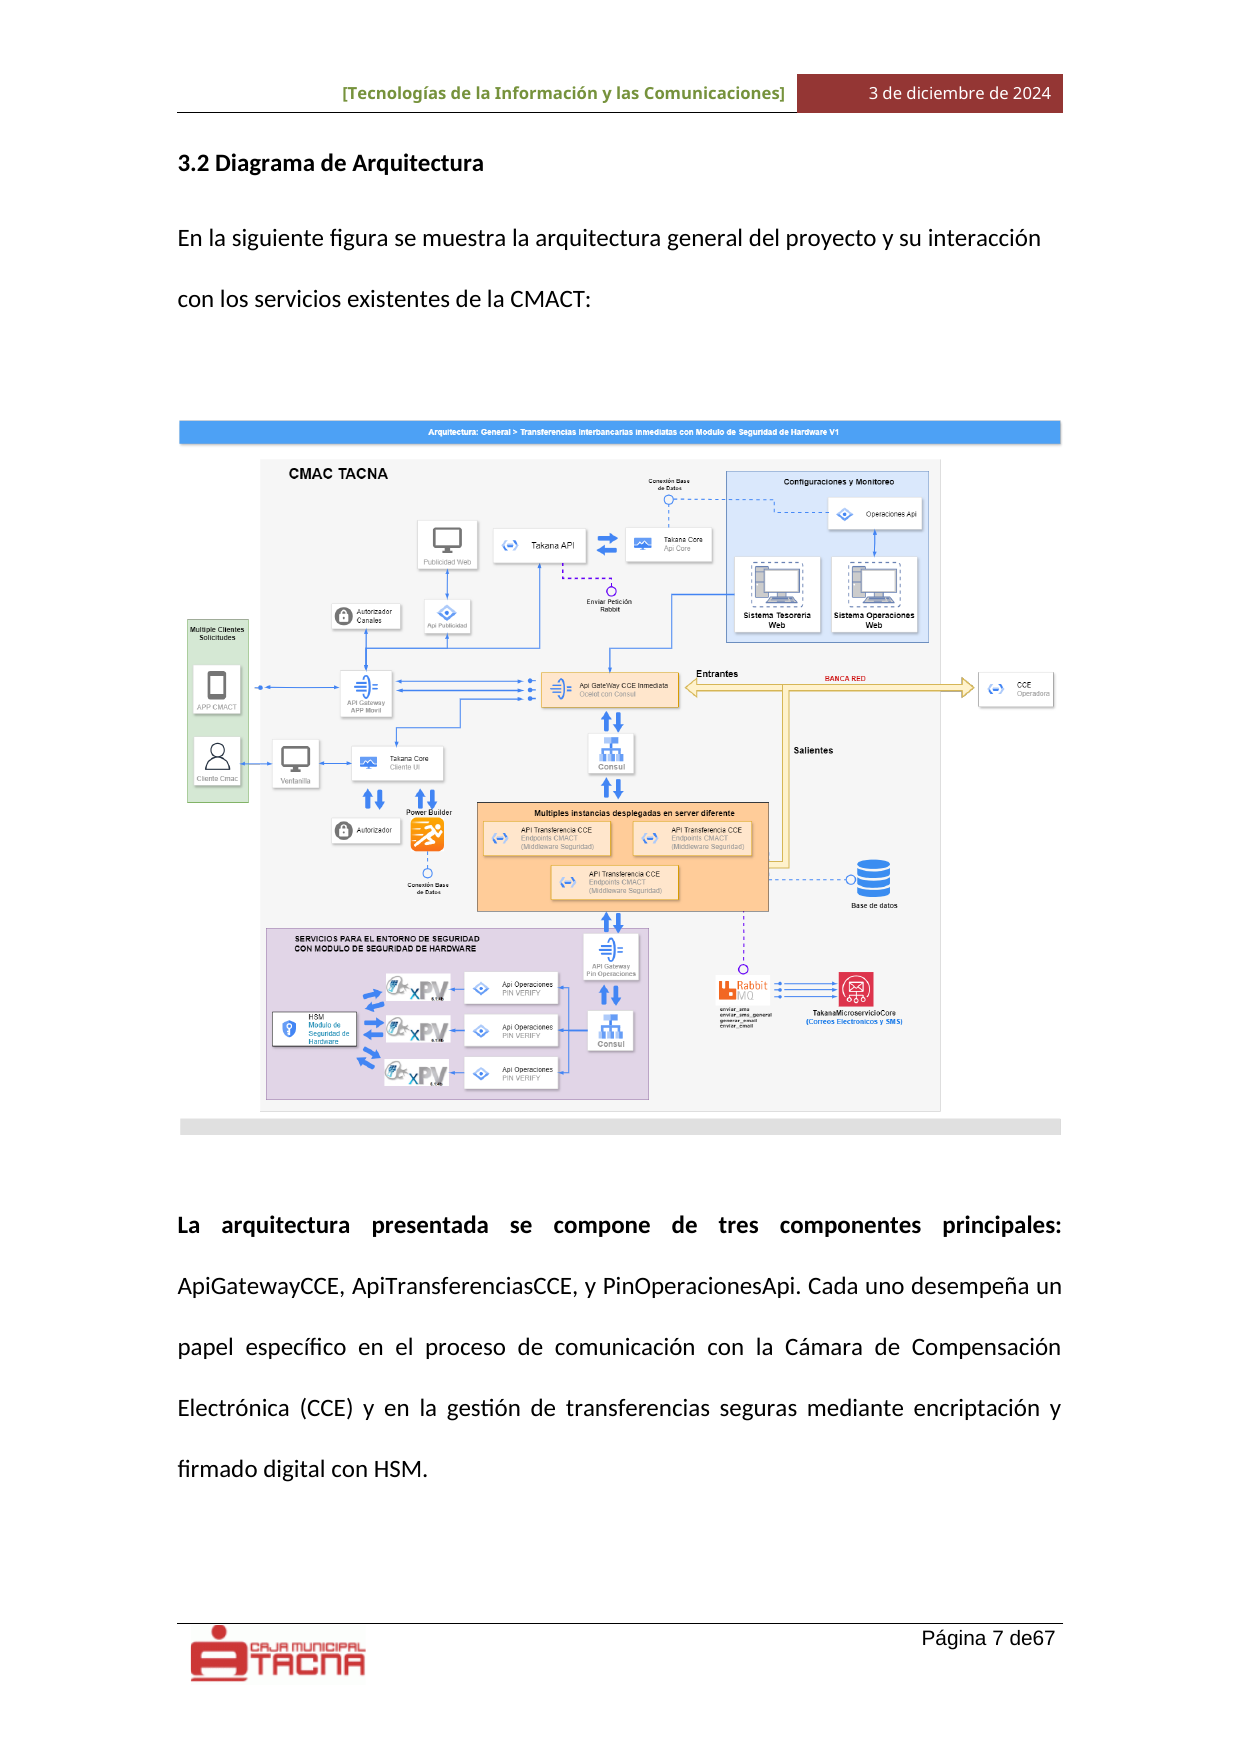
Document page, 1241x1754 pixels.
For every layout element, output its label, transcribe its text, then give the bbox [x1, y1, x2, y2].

text La arquitectura presentada se compone de tres componentes principales: ApiGatewayCCE, ApiTransferenciasCCE, y PinOperacionesApi. Cada uno desempeña un papel específico en el proceso de comunicación con la Cámara de Compensación Electrónica (CCE) y en la gestión de transferencias seguras mediante encriptación y firmado digital con HSM. [177, 1135, 1063, 1483]
picture [190, 1625, 366, 1685]
subtitle 3.2 Diagrama de Arquitectura [177, 148, 1063, 178]
text En la siguiente figura se muestra la arquitectura general del proyecto y su interacción con los servicios existentes de la CMACT: [177, 222, 1063, 313]
picture [177, 418, 1063, 1135]
